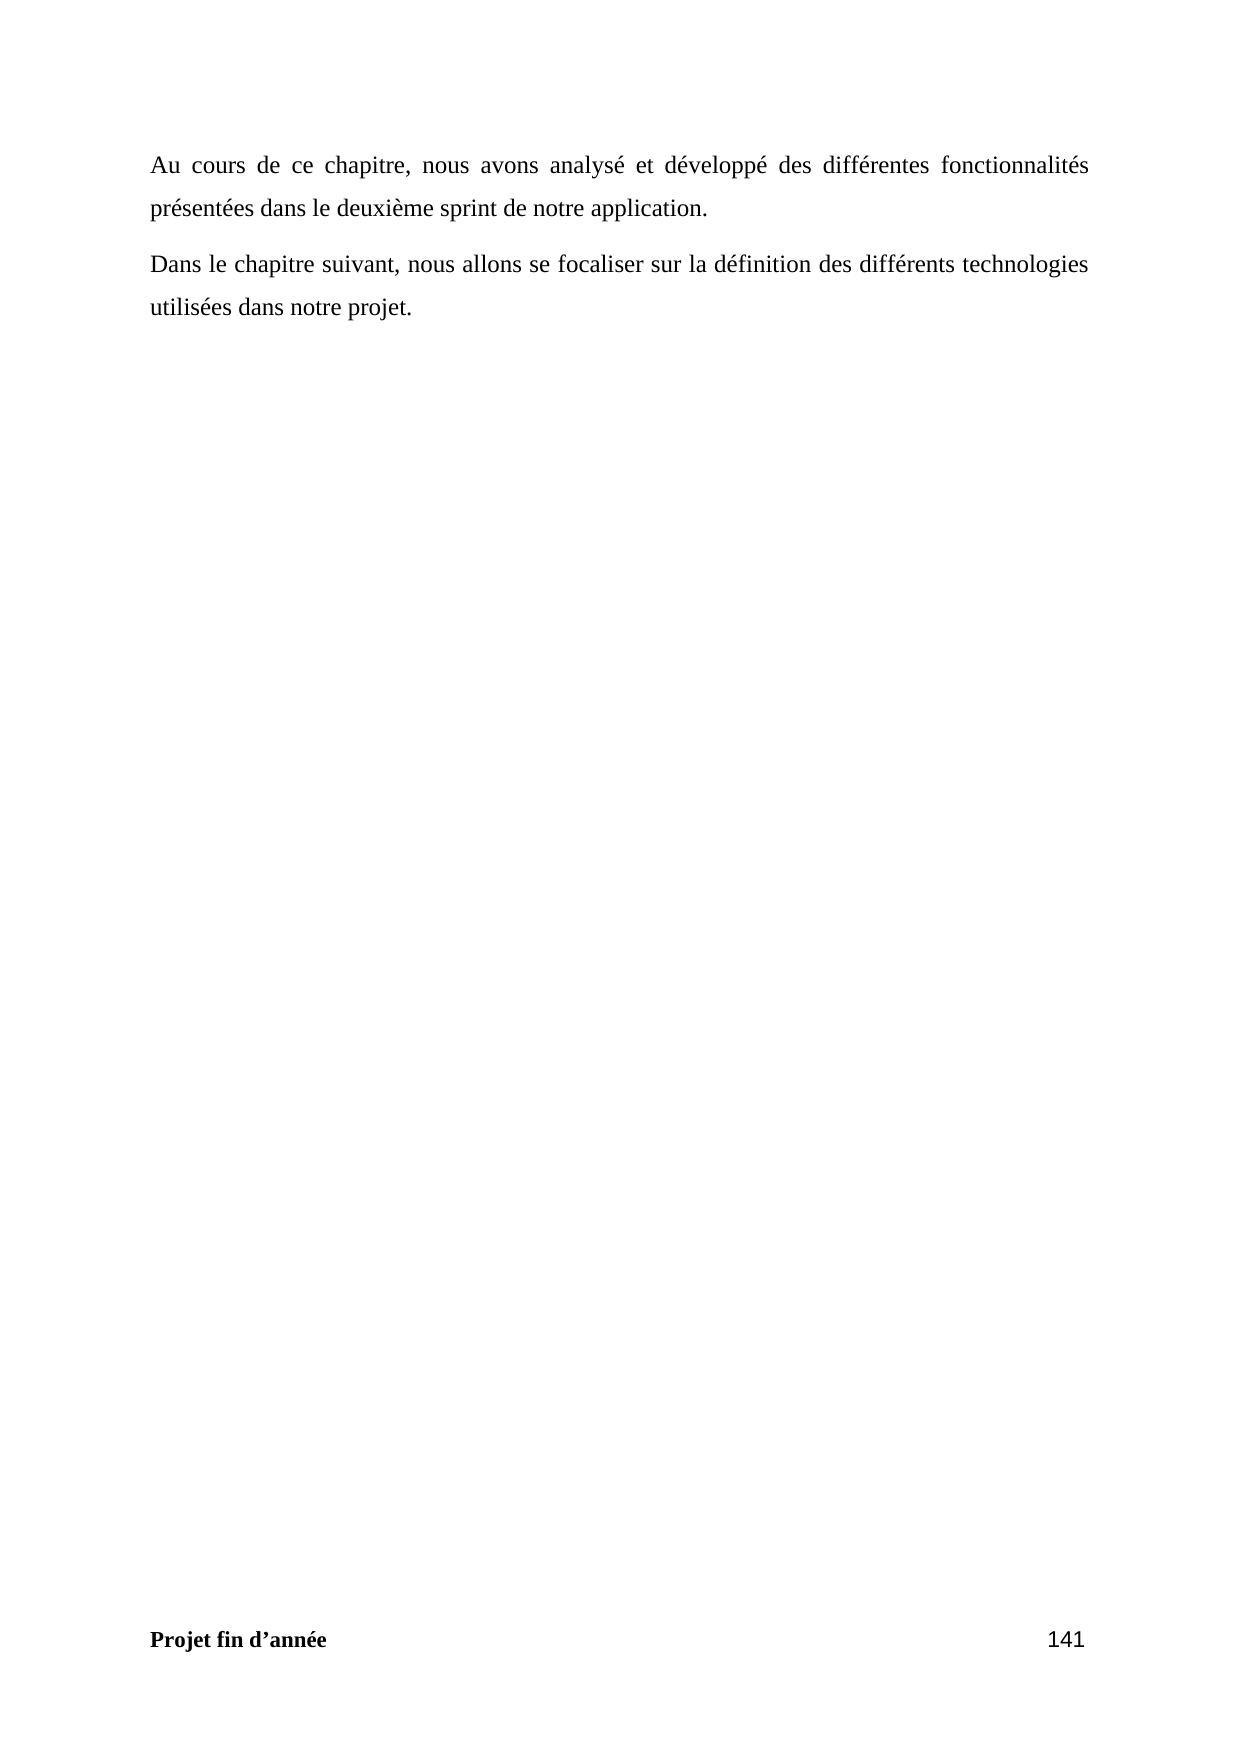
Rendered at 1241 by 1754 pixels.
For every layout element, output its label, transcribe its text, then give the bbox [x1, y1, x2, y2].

text Dans le chapitre suivant, nous allons se focaliser sur la définition des différents technologies utilisées dans notre projet. [150, 249, 1090, 321]
text Au cours de ce chapitre, nous avons analysé et développé des différentes fonctionnalités présentées dans le deuxième sprint de notre application. [150, 150, 1090, 222]
